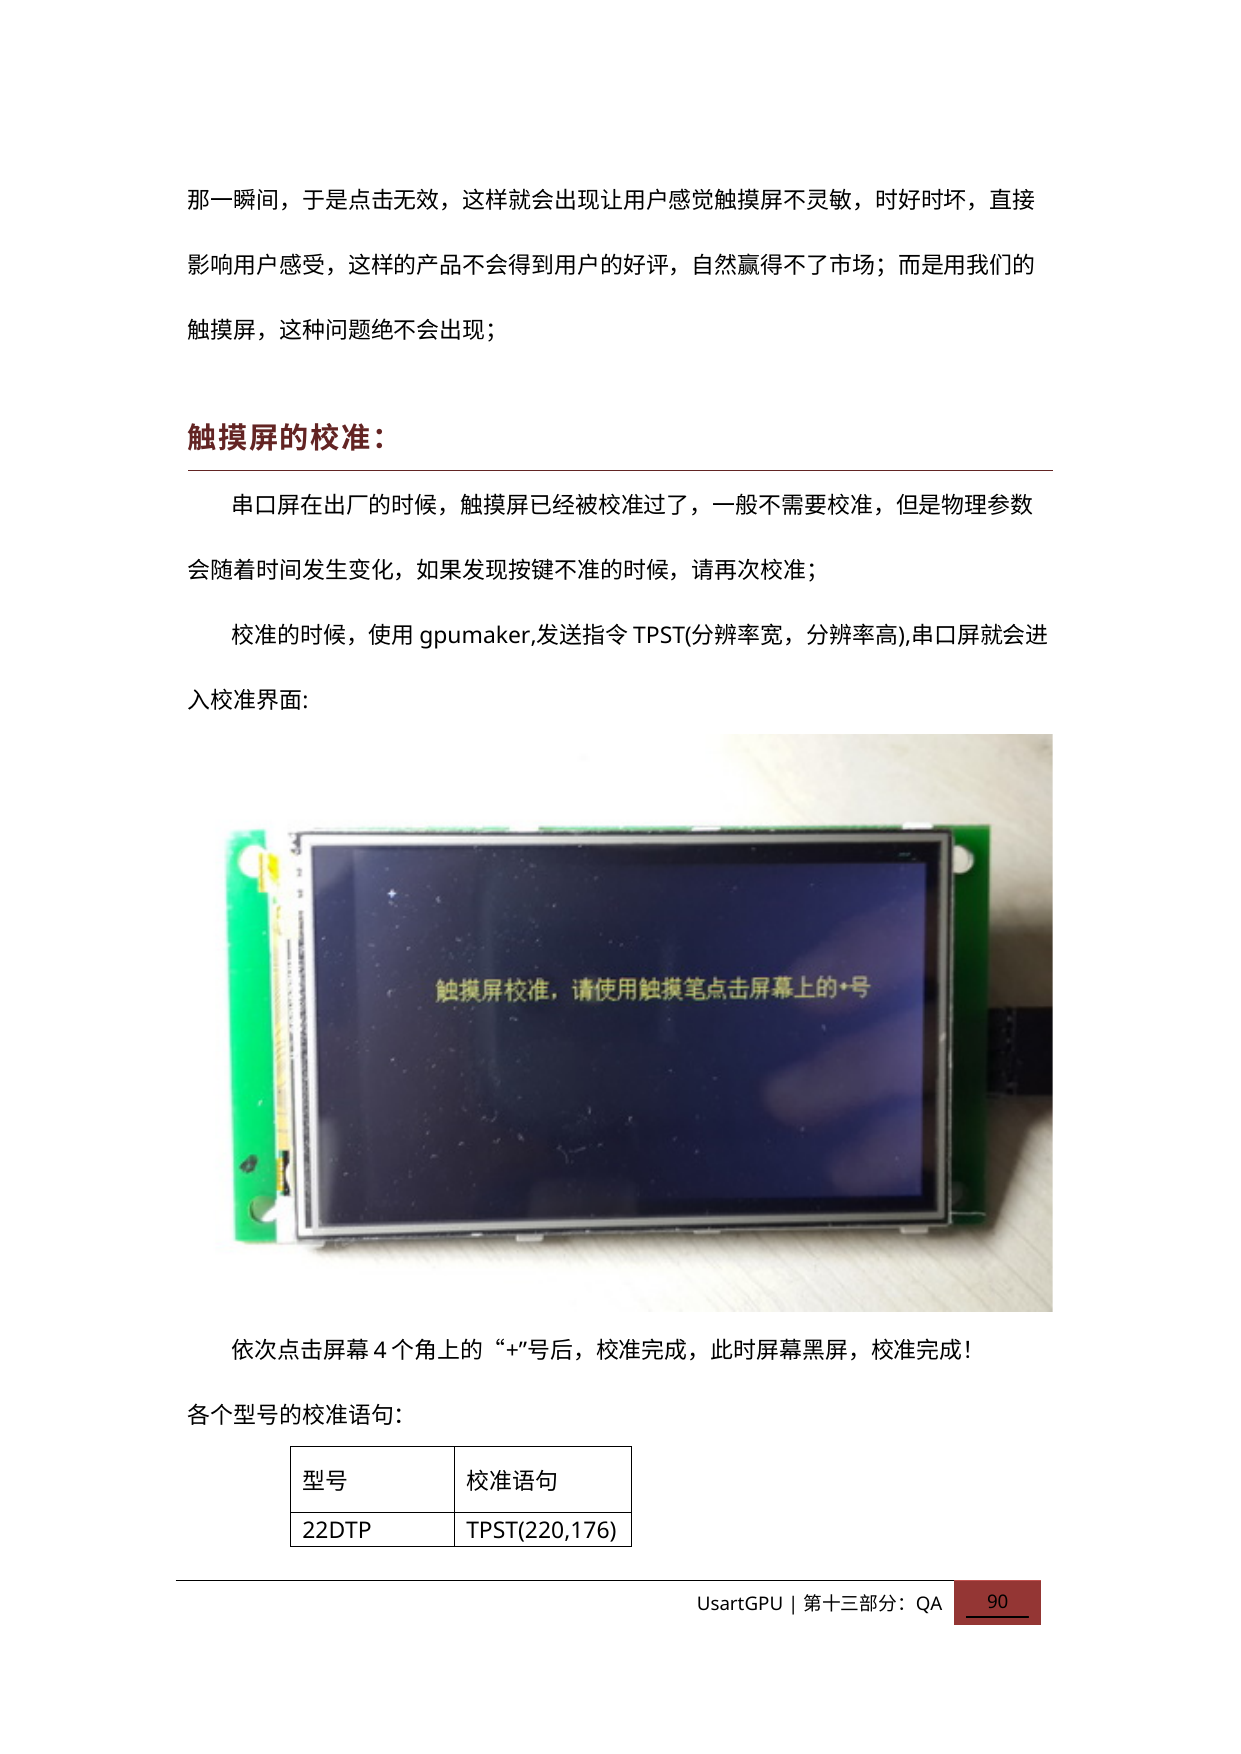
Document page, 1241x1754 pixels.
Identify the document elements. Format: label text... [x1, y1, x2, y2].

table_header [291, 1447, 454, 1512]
text 依次点击屏幕4个角上的“+”号后，校准完成，此时屏幕黑屏，校准完成！ [187, 1316, 1053, 1381]
text 校准的时候，使用gpumaker,发送指令TPST(分辨率宽，分辨率高),串口屏就会进入校准界面: [187, 601, 1053, 731]
picture [187, 734, 1053, 1312]
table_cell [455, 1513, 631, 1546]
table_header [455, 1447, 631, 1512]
subtitle 触摸屏的校准： [187, 403, 1053, 471]
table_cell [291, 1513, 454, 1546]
text 各个型号的校准语句： [187, 1381, 1053, 1446]
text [187, 166, 1053, 361]
text 串口屏在出厂的时候，触摸屏已经被校准过了，一般不需要校准，但是物理参数会随着时间发生变化，如果发现按键不准的时候，请再次校准； [187, 471, 1053, 601]
